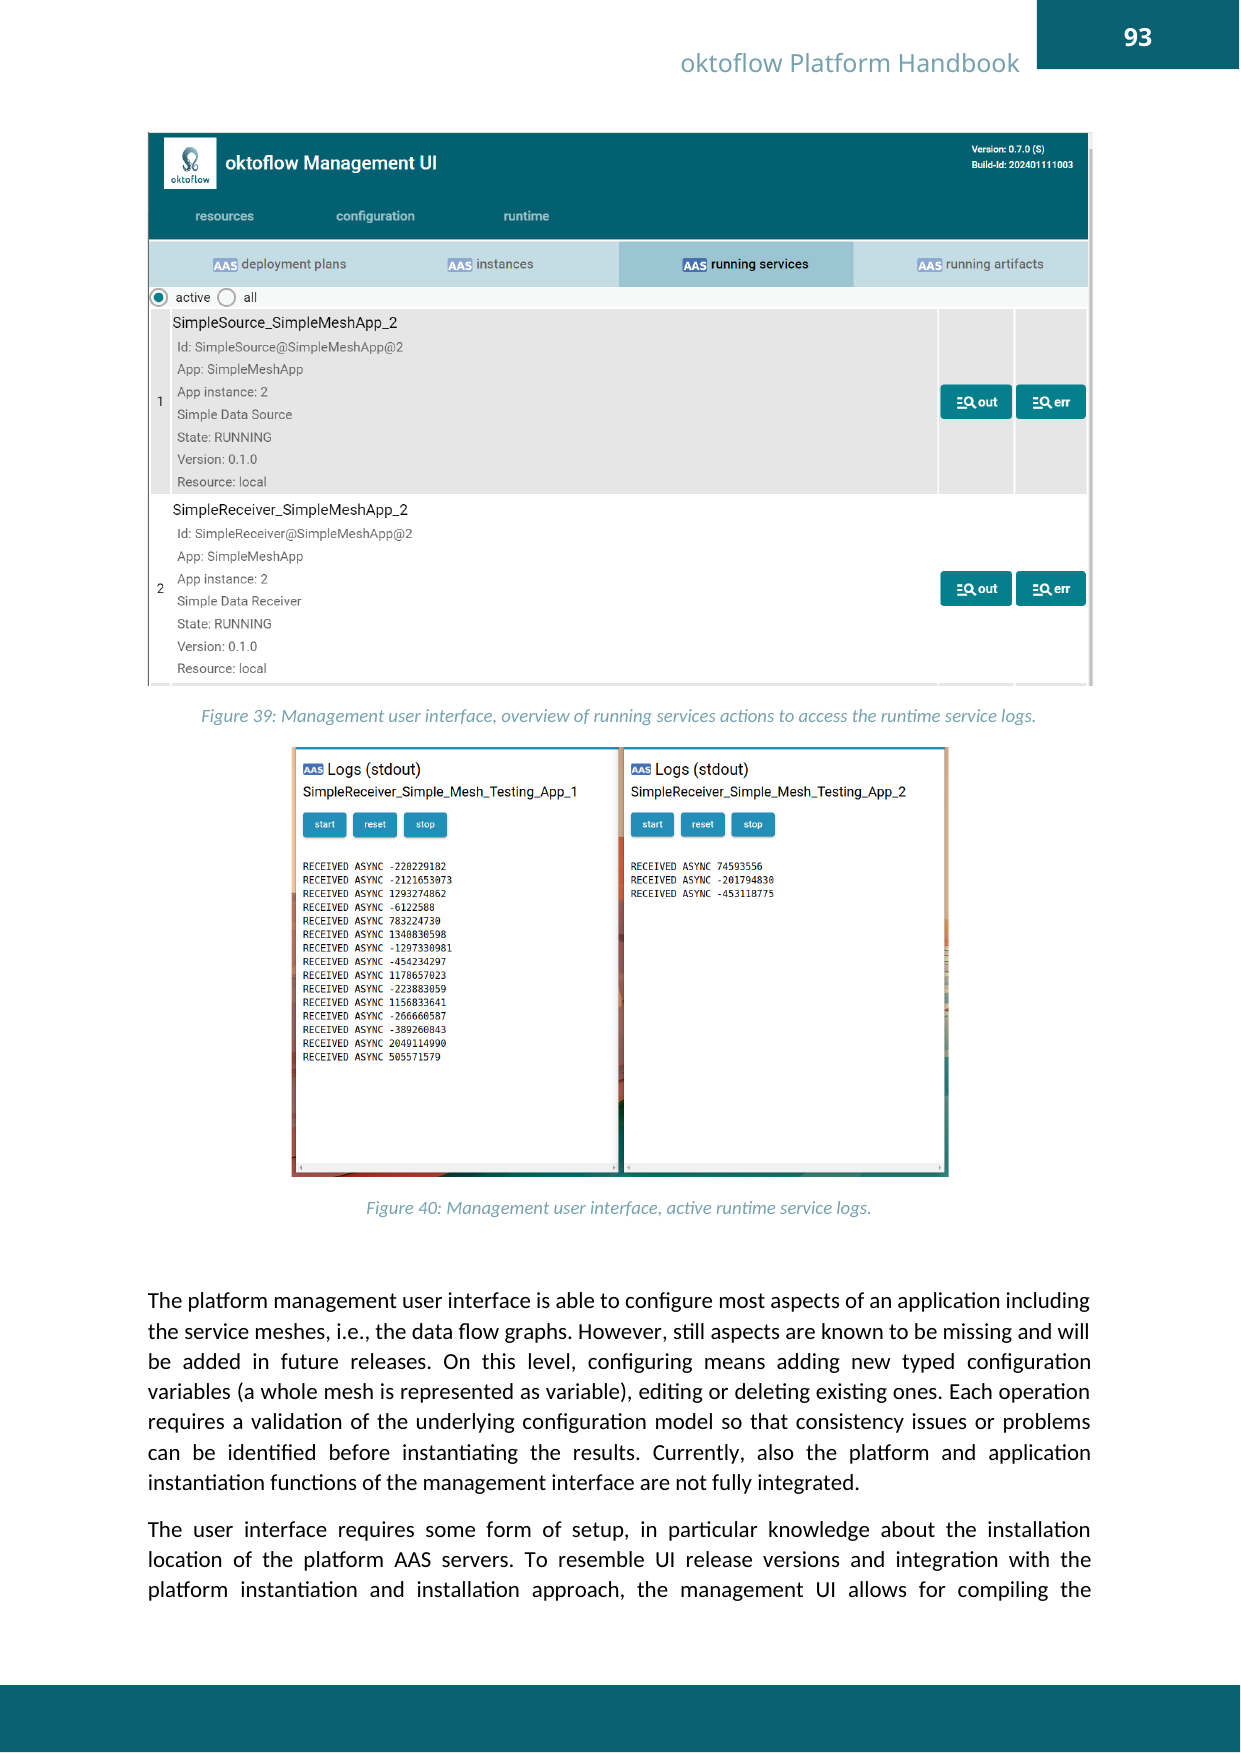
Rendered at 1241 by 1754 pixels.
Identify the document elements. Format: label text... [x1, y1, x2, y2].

text Figure 40: Management user interface, active runtime service logs. [148, 1196, 1093, 1219]
picture [291, 747, 949, 1177]
text The platform management user interface is able to configure most aspects of an application including the service meshes, i.e., the data flow graphs. However, still aspects are known to be missing and will be added in future releases. On this level, configuring means adding new typed configuration variables (a whole mesh is represented as variable), editing or deleting existing ones. Each operation requires a validation of the underlying configuration model so that consistency issues or problems can be identified before instantiating the results. Currently, also the platform and application instantiation functions of the management interface are not fully integrated. [148, 1287, 1093, 1496]
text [148, 1515, 1093, 1603]
picture [147, 132, 1093, 686]
text Figure 39: Management user interface, overview of running services actions to access the runtime service logs. [148, 704, 1093, 727]
